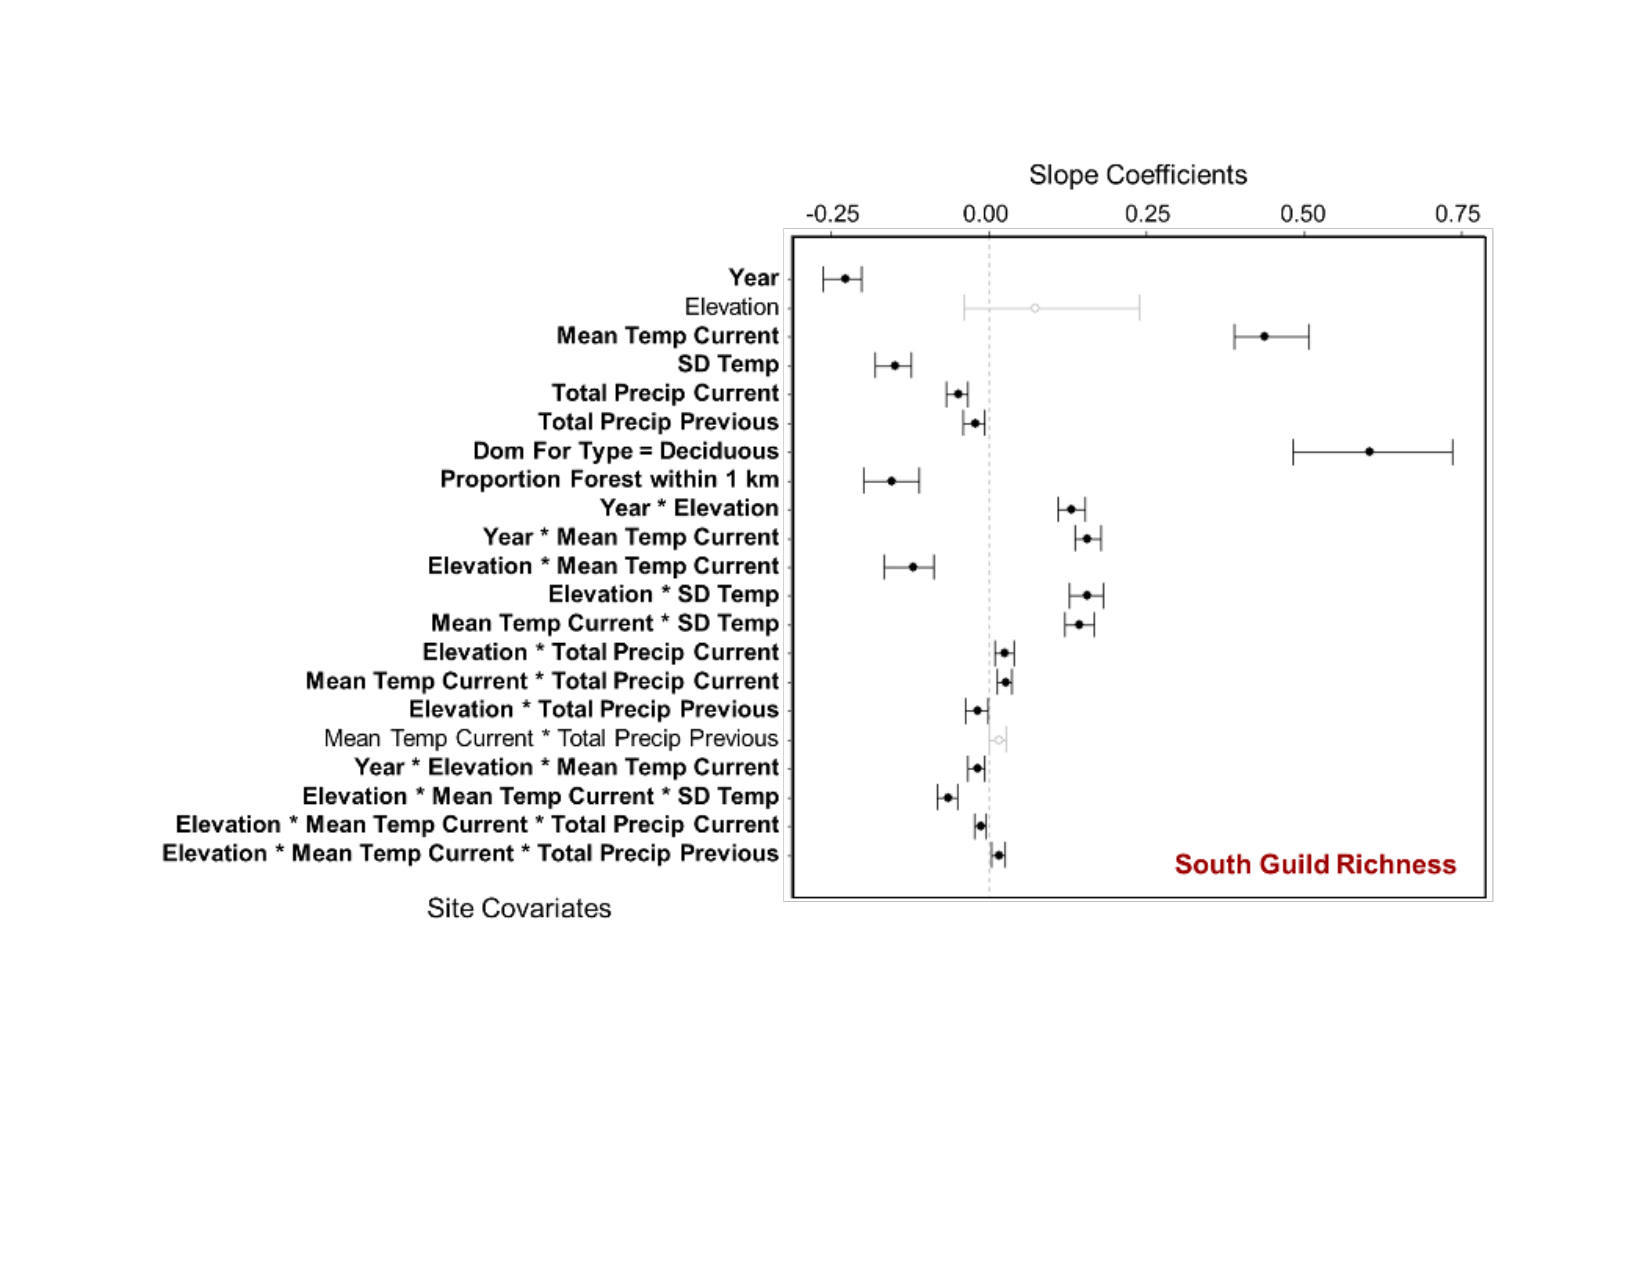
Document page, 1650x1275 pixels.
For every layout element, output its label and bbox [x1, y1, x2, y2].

picture [150, 150, 1500, 941]
